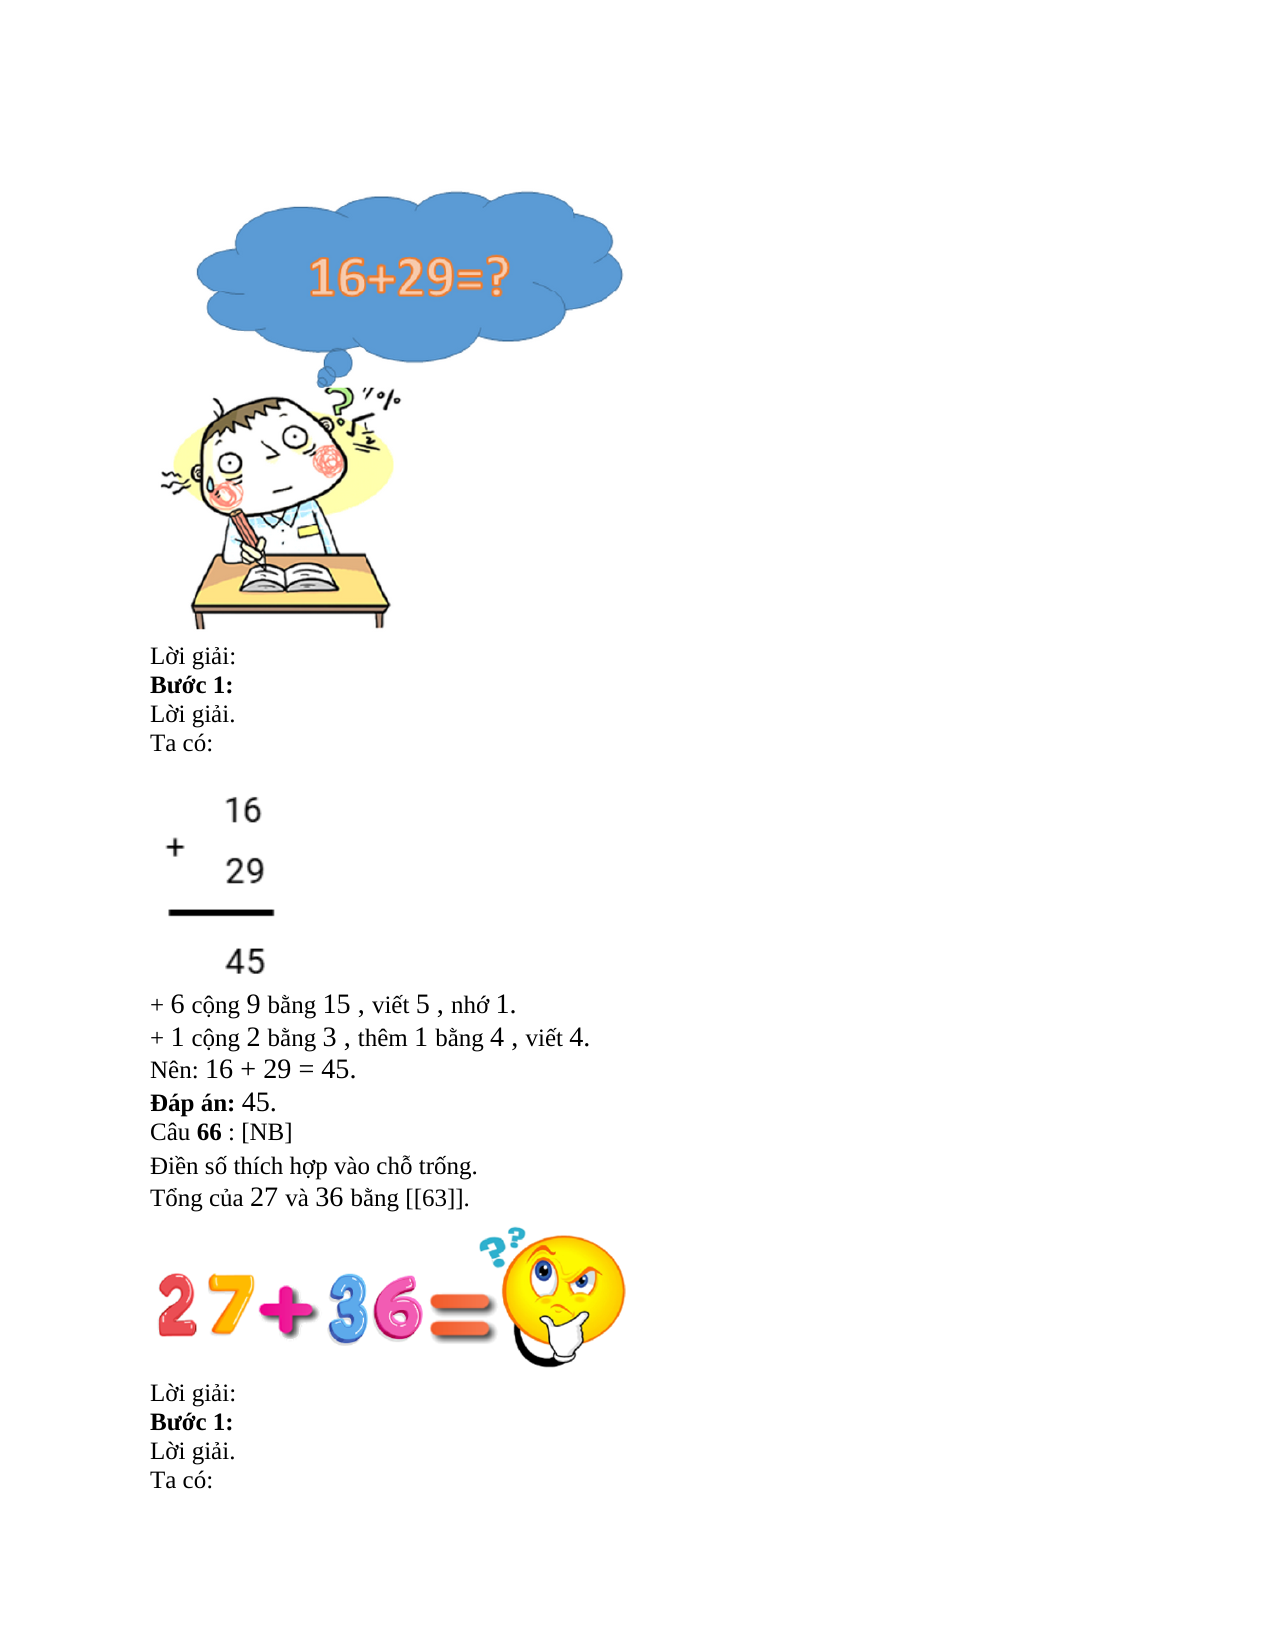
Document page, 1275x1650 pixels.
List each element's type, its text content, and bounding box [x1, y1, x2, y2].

picture [150, 785, 287, 988]
picture [150, 1212, 630, 1374]
text Lời giải: [150, 641, 1125, 670]
text Bước 1: [150, 1407, 1125, 1436]
text Câu 66 : [NB] [150, 1117, 1125, 1146]
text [150, 1436, 1125, 1493]
text Lời giải: [150, 1378, 1125, 1407]
picture [150, 178, 630, 637]
text Bước 1: [150, 670, 1125, 699]
text Lời giải. Ta có: + 6 cộng 9 bằng 15 , viết 5 , nhớ 1. + 1 cộng 2 bằng 3 , thêm 1 bằng 4 , viết 4. Nên: 16 + 29 = 45. Đáp án: 45. [150, 699, 1125, 1117]
